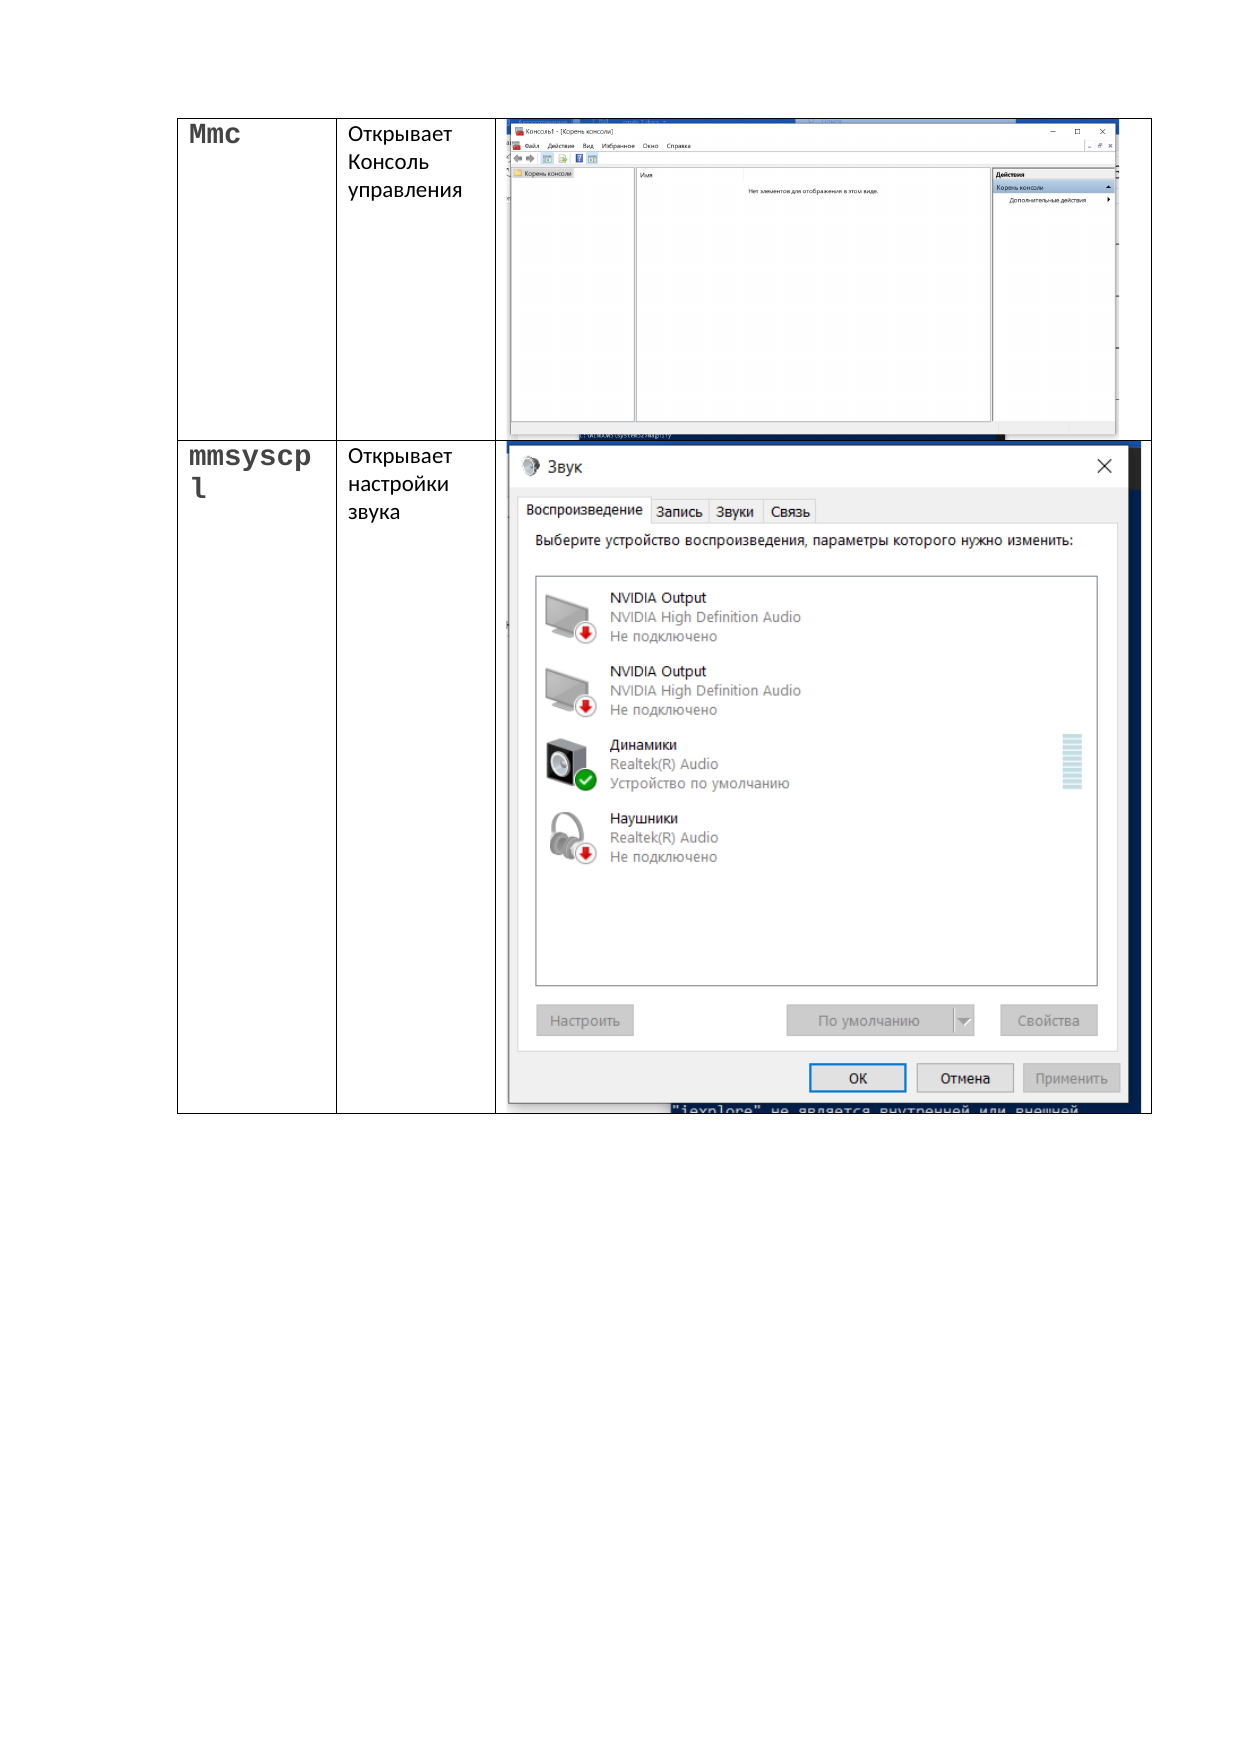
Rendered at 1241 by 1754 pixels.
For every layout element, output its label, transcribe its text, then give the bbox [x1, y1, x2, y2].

table_cell [496, 441, 506, 1113]
picture [506, 441, 1142, 1113]
table_cell Открывает Консоль управления [337, 119, 495, 440]
picture [506, 119, 1120, 440]
table_cell [1120, 119, 1151, 440]
table_cell [1142, 441, 1151, 1113]
table_cell mmsyscpl [178, 441, 336, 1113]
table_cell Mmc [178, 119, 336, 440]
table_cell [496, 119, 506, 440]
table_cell Открывает настройки звука [337, 441, 495, 1113]
